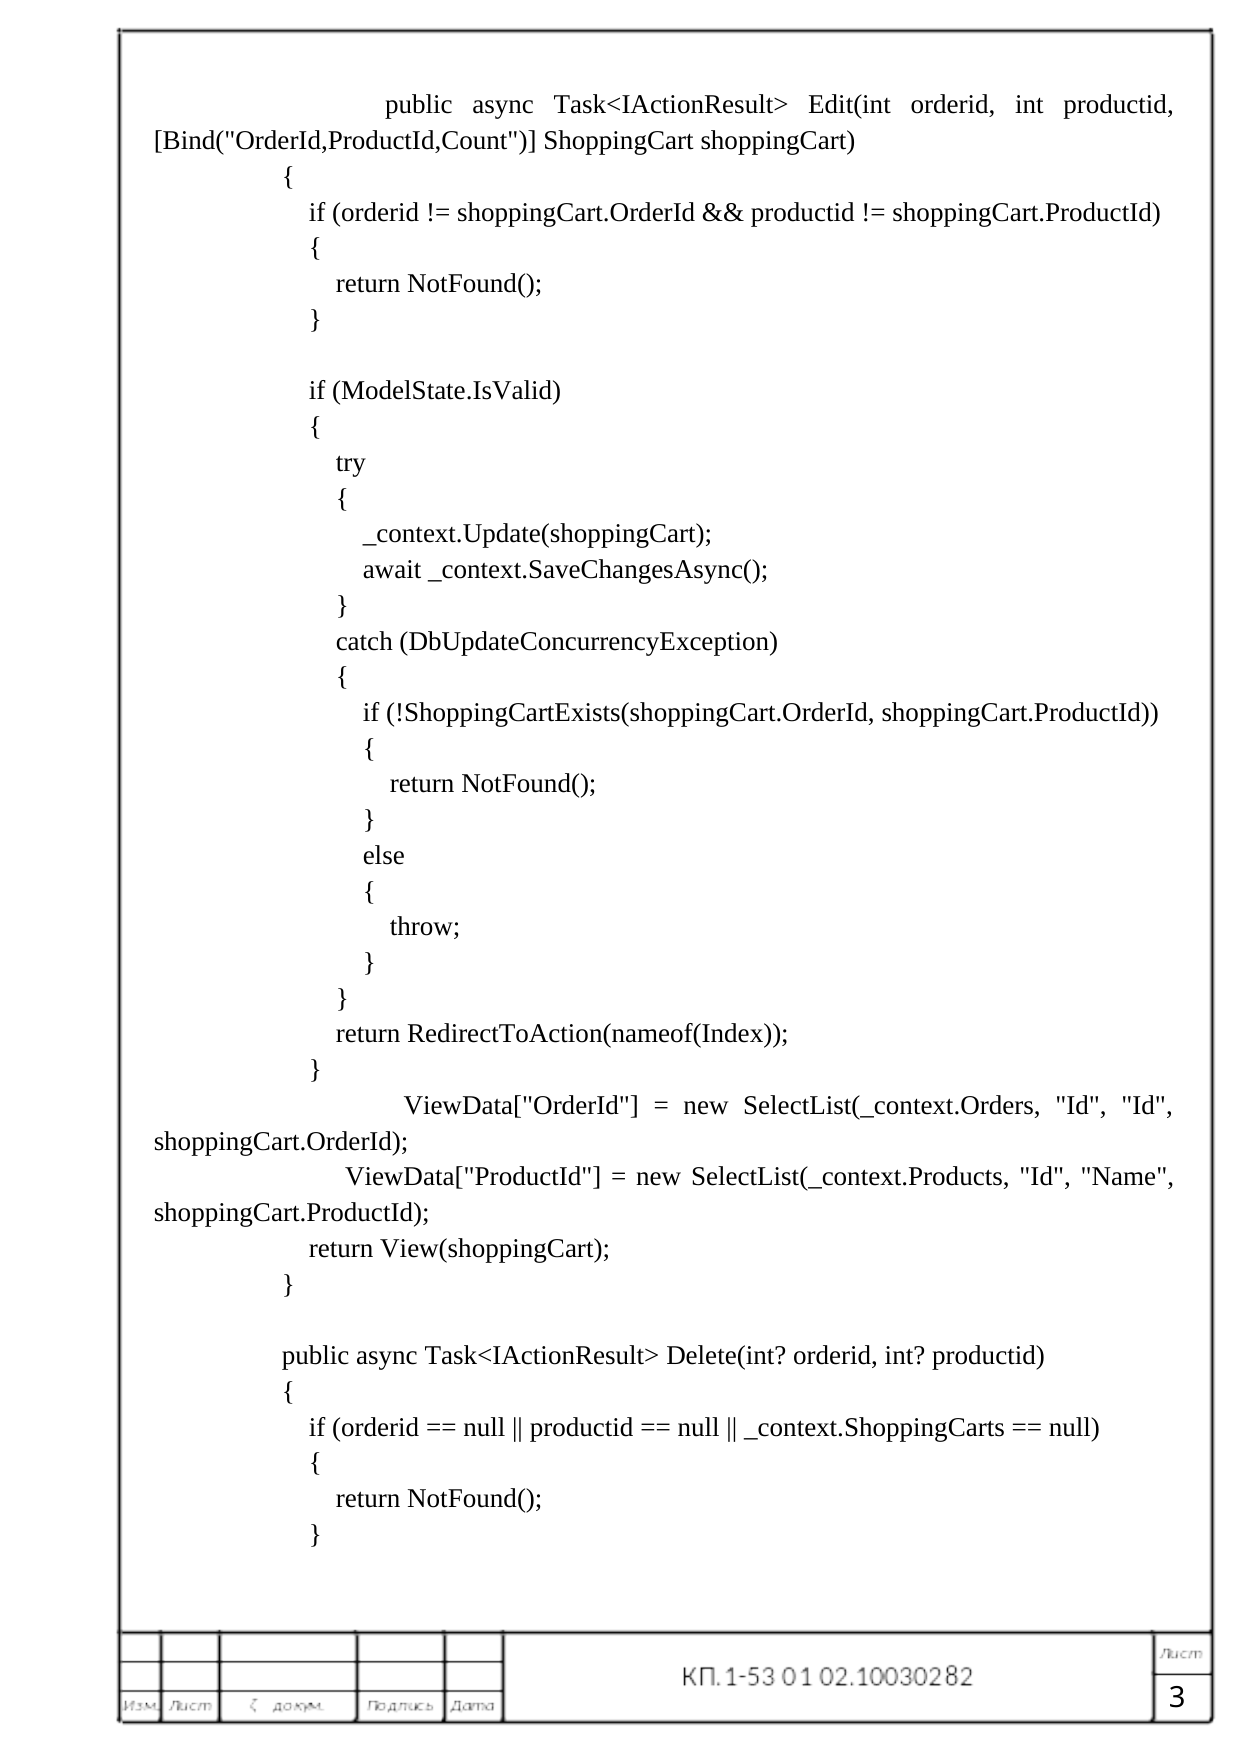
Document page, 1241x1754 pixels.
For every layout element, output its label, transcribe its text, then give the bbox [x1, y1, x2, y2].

text { [153, 732, 1175, 763]
text return NotFound(); [153, 767, 1175, 799]
text { [153, 232, 1175, 263]
text else [153, 839, 1175, 870]
text { [153, 660, 1175, 691]
text } [153, 303, 1175, 334]
text public async Task<IActionResult> Delete(int? orderid, int? productid) [153, 1339, 1175, 1370]
text { [153, 410, 1175, 441]
text { [153, 1375, 1175, 1406]
text if (orderid != shoppingCart.OrderId && productid != shoppingCart.ProductId) [153, 196, 1175, 227]
text { [153, 160, 1175, 191]
text } [153, 982, 1175, 1013]
text _context.Update(shoppingCart); [153, 517, 1175, 548]
text } [153, 1518, 1175, 1549]
text { [153, 482, 1175, 513]
text ViewData["OrderId"] = new SelectList(_context.Orders, "Id", "Id", shoppingCart.OrderId); [153, 1089, 1175, 1156]
text if (!ShoppingCartExists(shoppingCart.OrderId, shoppingCart.ProductId)) [153, 696, 1175, 727]
text { [153, 875, 1175, 906]
text return NotFound(); [153, 267, 1175, 298]
text } [153, 946, 1175, 977]
text public async Task<IActionResult> Edit(int orderid, int productid, [Bind("OrderId,ProductId,Count")] ShoppingCart shoppingCart) [153, 89, 1175, 156]
text } [153, 1268, 1175, 1299]
text return View(shoppingCart); [153, 1232, 1175, 1263]
text catch (DbUpdateConcurrencyException) [153, 624, 1175, 656]
text return NotFound(); [153, 1482, 1175, 1513]
text } [153, 1053, 1175, 1084]
text ViewData["ProductId"] = new SelectList(_context.Products, "Id", "Name", shoppingCart.ProductId); [153, 1161, 1175, 1227]
text try [153, 446, 1175, 477]
text if (orderid == null || productid == null || _context.ShoppingCarts == null) [153, 1411, 1175, 1442]
text } [153, 589, 1175, 620]
text } [153, 803, 1175, 834]
text throw; [153, 910, 1175, 942]
text if (ModelState.IsValid) [153, 374, 1175, 406]
text await _context.SaveChangesAsync(); [153, 553, 1175, 584]
text return RedirectToAction(nameof(Index)); [153, 1018, 1175, 1049]
text { [153, 1446, 1175, 1477]
